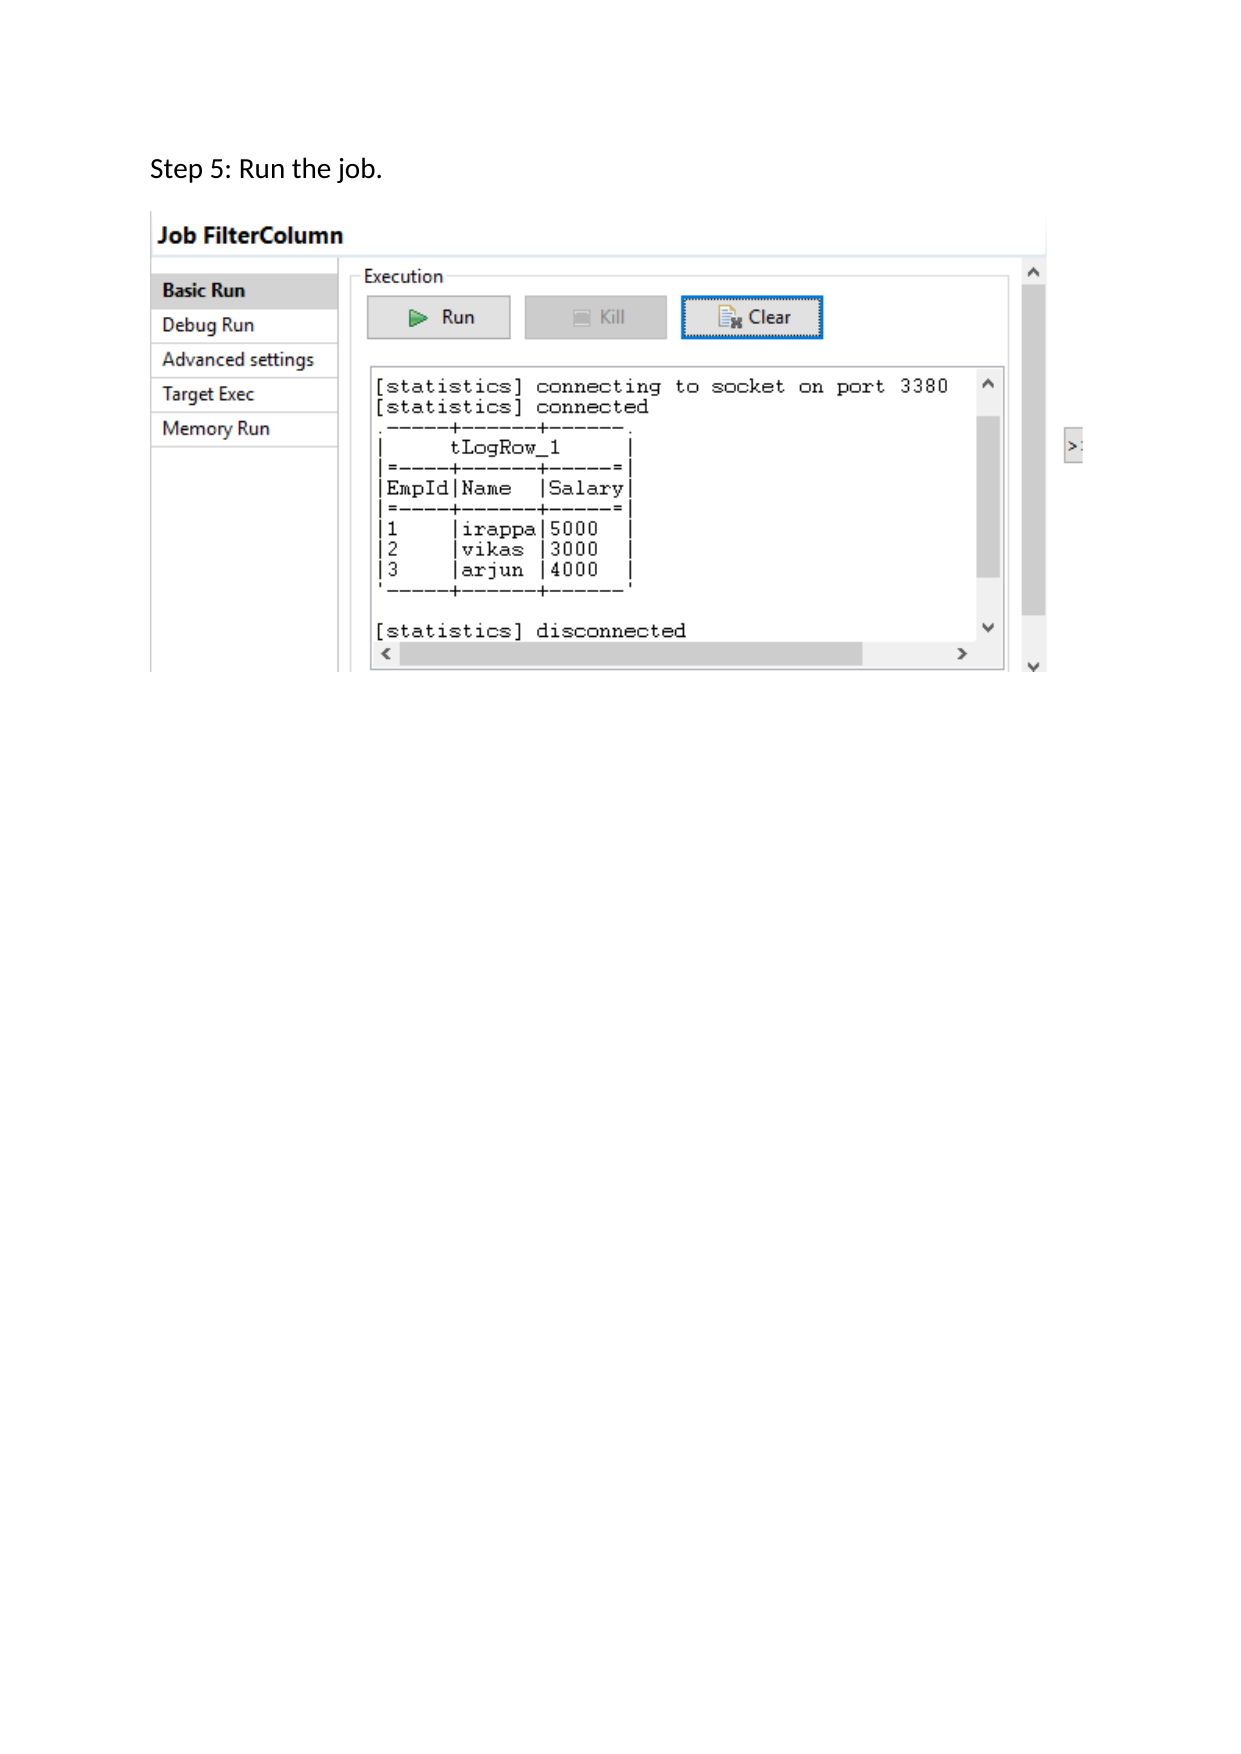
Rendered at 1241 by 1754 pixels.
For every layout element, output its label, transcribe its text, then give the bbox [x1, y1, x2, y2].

picture [150, 211, 1083, 672]
text Step 5: Run the job. [150, 150, 1090, 186]
